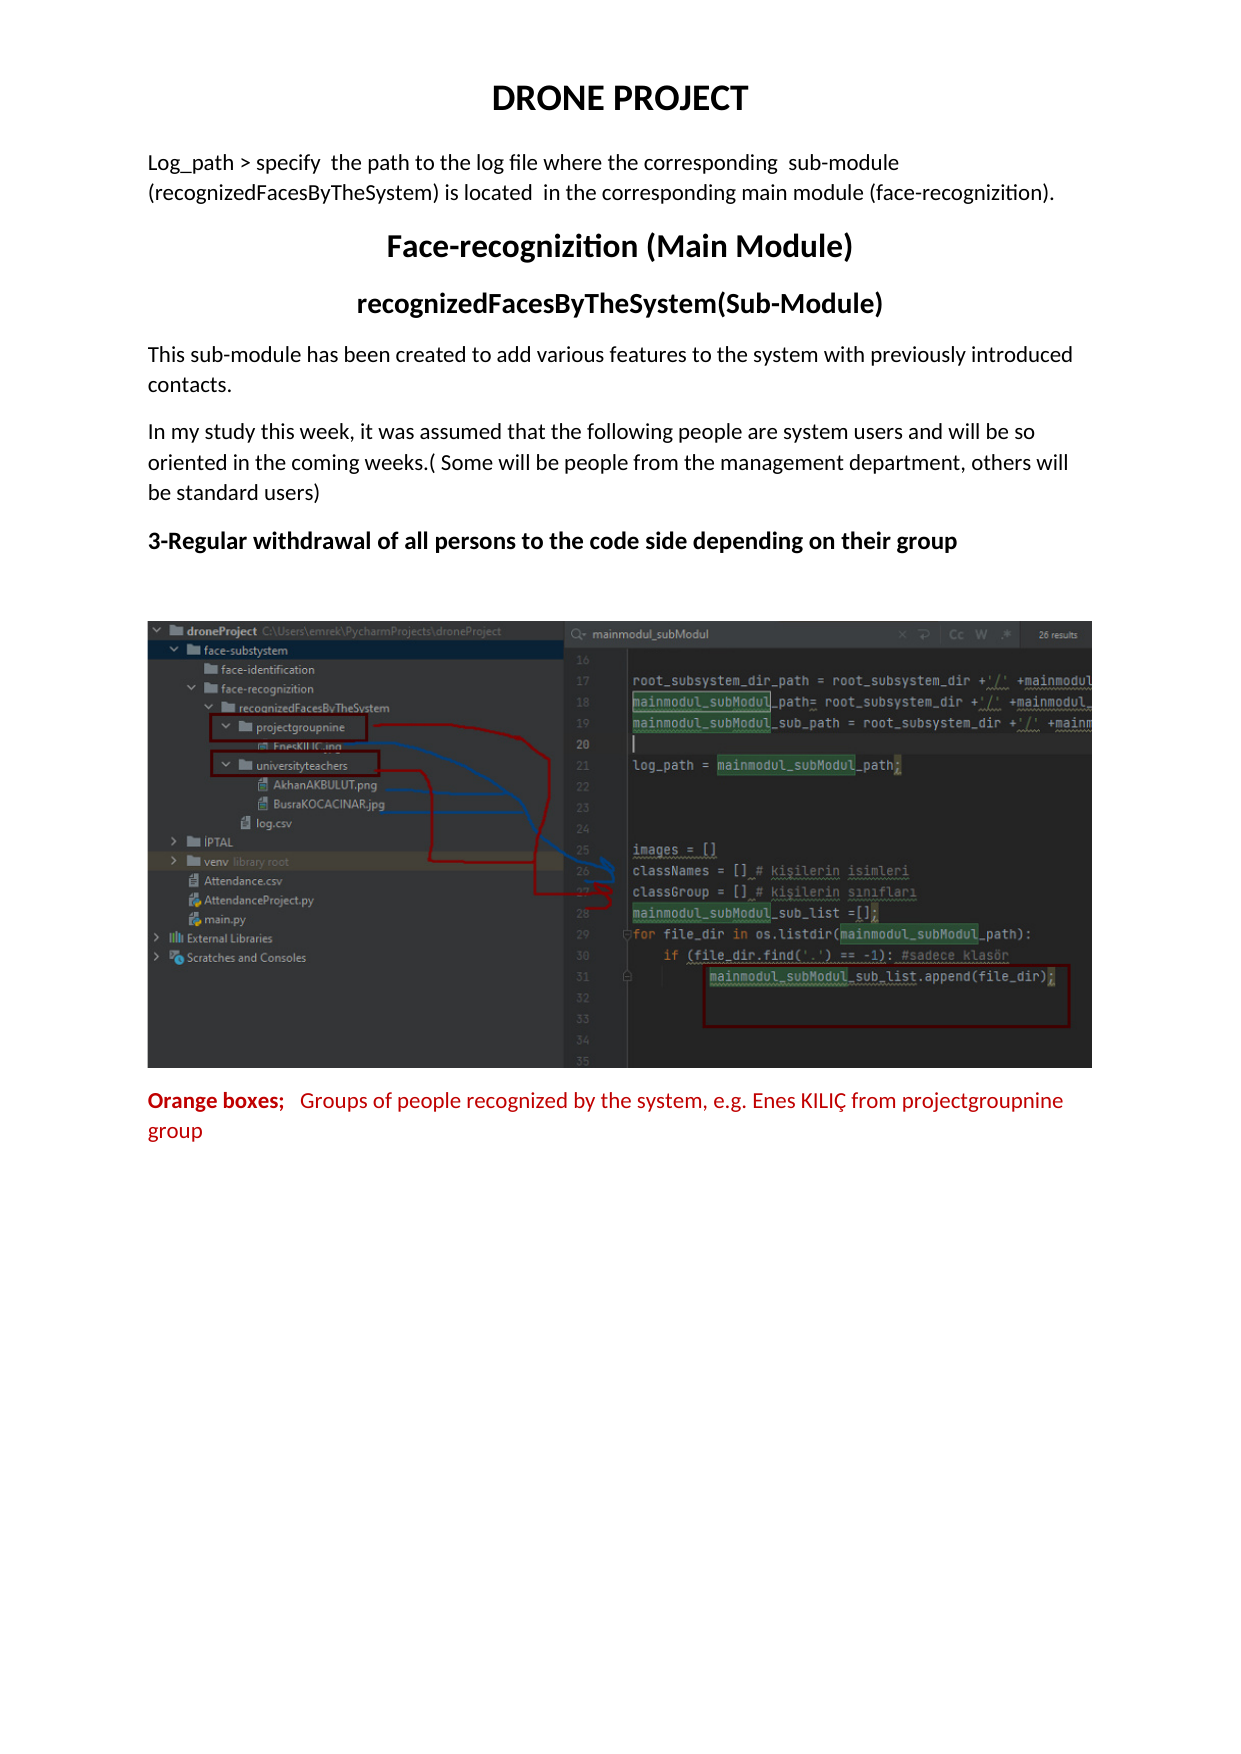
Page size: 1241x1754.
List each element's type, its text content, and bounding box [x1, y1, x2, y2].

text Orange boxes; Groups of people recognized by the system, e.g. Enes KILIÇ from projectgroupnine group [148, 1086, 1093, 1144]
picture [147, 621, 1092, 1068]
text Face-recognizition (Main Module) [148, 225, 1093, 265]
text 3-Regular withdrawal of all persons to the code side depending on their group [148, 525, 1093, 555]
text This sub-module has been created to add various features to the system with previously introduced contacts. [148, 340, 1093, 399]
text In my study this week, it was assumed that the following people are system users and will be so oriented in the coming weeks.( Some will be people from the management department, others will be standard users) [148, 417, 1093, 506]
text recognizedFacesByTheSystem(Sub-Module) [148, 285, 1093, 321]
text Log_path > specify the path to the log file where the corresponding sub-module (recognizedFacesByTheSystem) is located in the corresponding main module (face-recognizition). [148, 148, 1093, 206]
